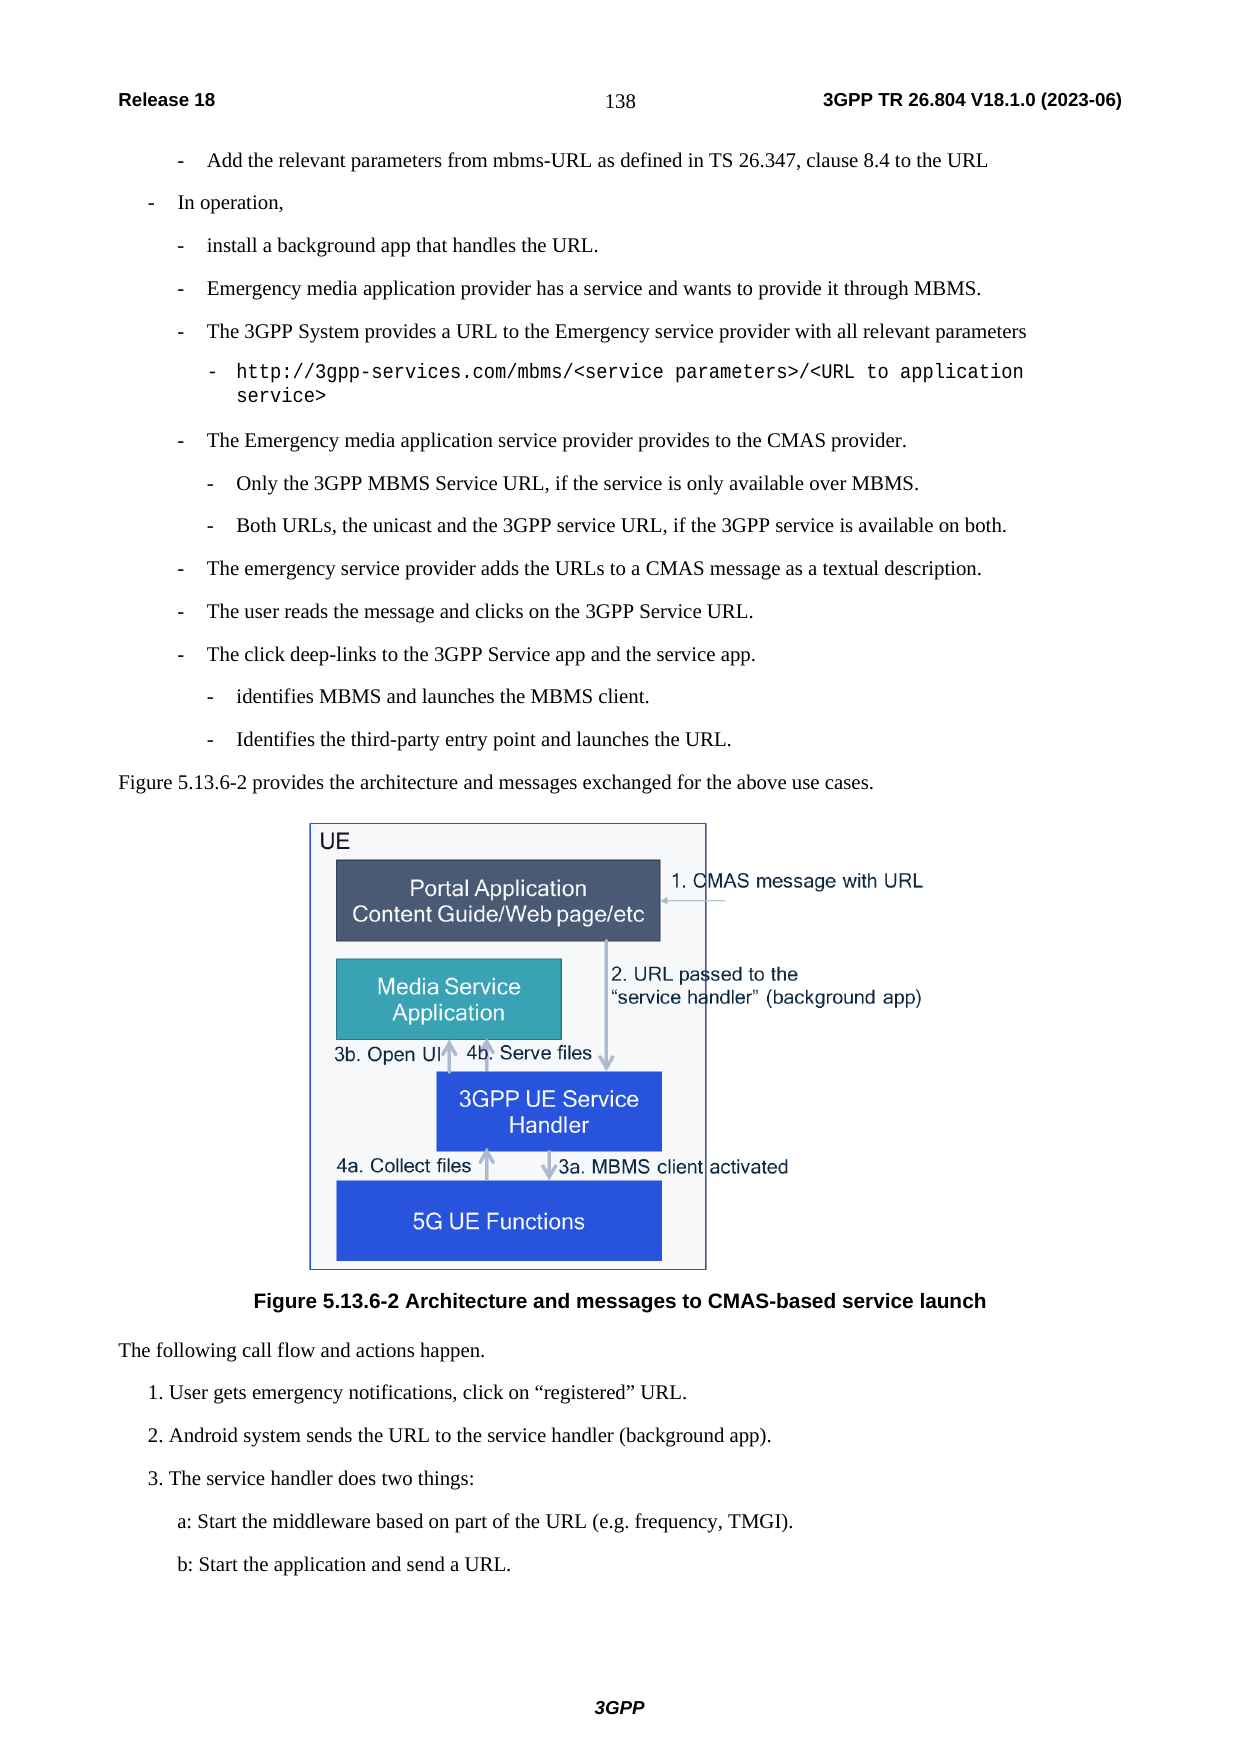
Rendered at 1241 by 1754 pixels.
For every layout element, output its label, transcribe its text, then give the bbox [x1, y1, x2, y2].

text - The Emergency media application service provider provides to the CMAS provider. [177, 428, 1122, 452]
text - The emergency service provider adds the URLs to a CMAS message as a textual description. [177, 556, 1122, 580]
text - The click deep-links to the 3GPP Service app and the service app. [177, 642, 1122, 666]
text 1. User gets emergency notifications, click on “registered” URL. [148, 1380, 1122, 1404]
text - Identifies the third-party entry point and launches the URL. [207, 727, 1122, 751]
text b: Start the application and send a URL. [177, 1552, 1122, 1576]
text The following call flow and actions happen. [118, 1337, 1122, 1362]
picture [305, 819, 935, 1270]
text - Both URLs, the unicast and the 3GPP service URL, if the 3GPP service is available on both. [207, 513, 1122, 537]
text Figure 5.13.6-2 provides the architecture and messages exchanged for the above use cases. [118, 770, 1122, 794]
text - install a background app that handles the URL. [177, 233, 1122, 257]
text - Emergency media application provider has a service and wants to provide it through MBMS. [177, 276, 1122, 300]
text - identifies MBMS and launches the MBMS client. [207, 684, 1122, 708]
text - The 3GPP System provides a URL to the Emergency service provider with all relevant parameters [177, 319, 1122, 343]
text 3. The service handler does two things: [148, 1466, 1122, 1490]
text Figure 5.13.6-2 Architecture and messages to CMAS-based service launch [118, 1288, 1122, 1312]
text a: Start the middleware based on part of the URL (e.g. frequency, TMGI). [177, 1509, 1122, 1533]
text - In operation, [148, 190, 1122, 214]
text - Only the 3GPP MBMS Service URL, if the service is only available over MBMS. [207, 470, 1122, 494]
text - Add the relevant parameters from mbms-URL as defined in TS 26.347, clause 8.4 to the URL [177, 147, 1122, 172]
text - The user reads the message and clicks on the 3GPP Service URL. [177, 599, 1122, 623]
text - http://3gpp-services.com/mbms/<service parameters>/<URL to application service> [207, 362, 1122, 409]
text 2. Android system sends the URL to the service handler (background app). [148, 1423, 1122, 1447]
